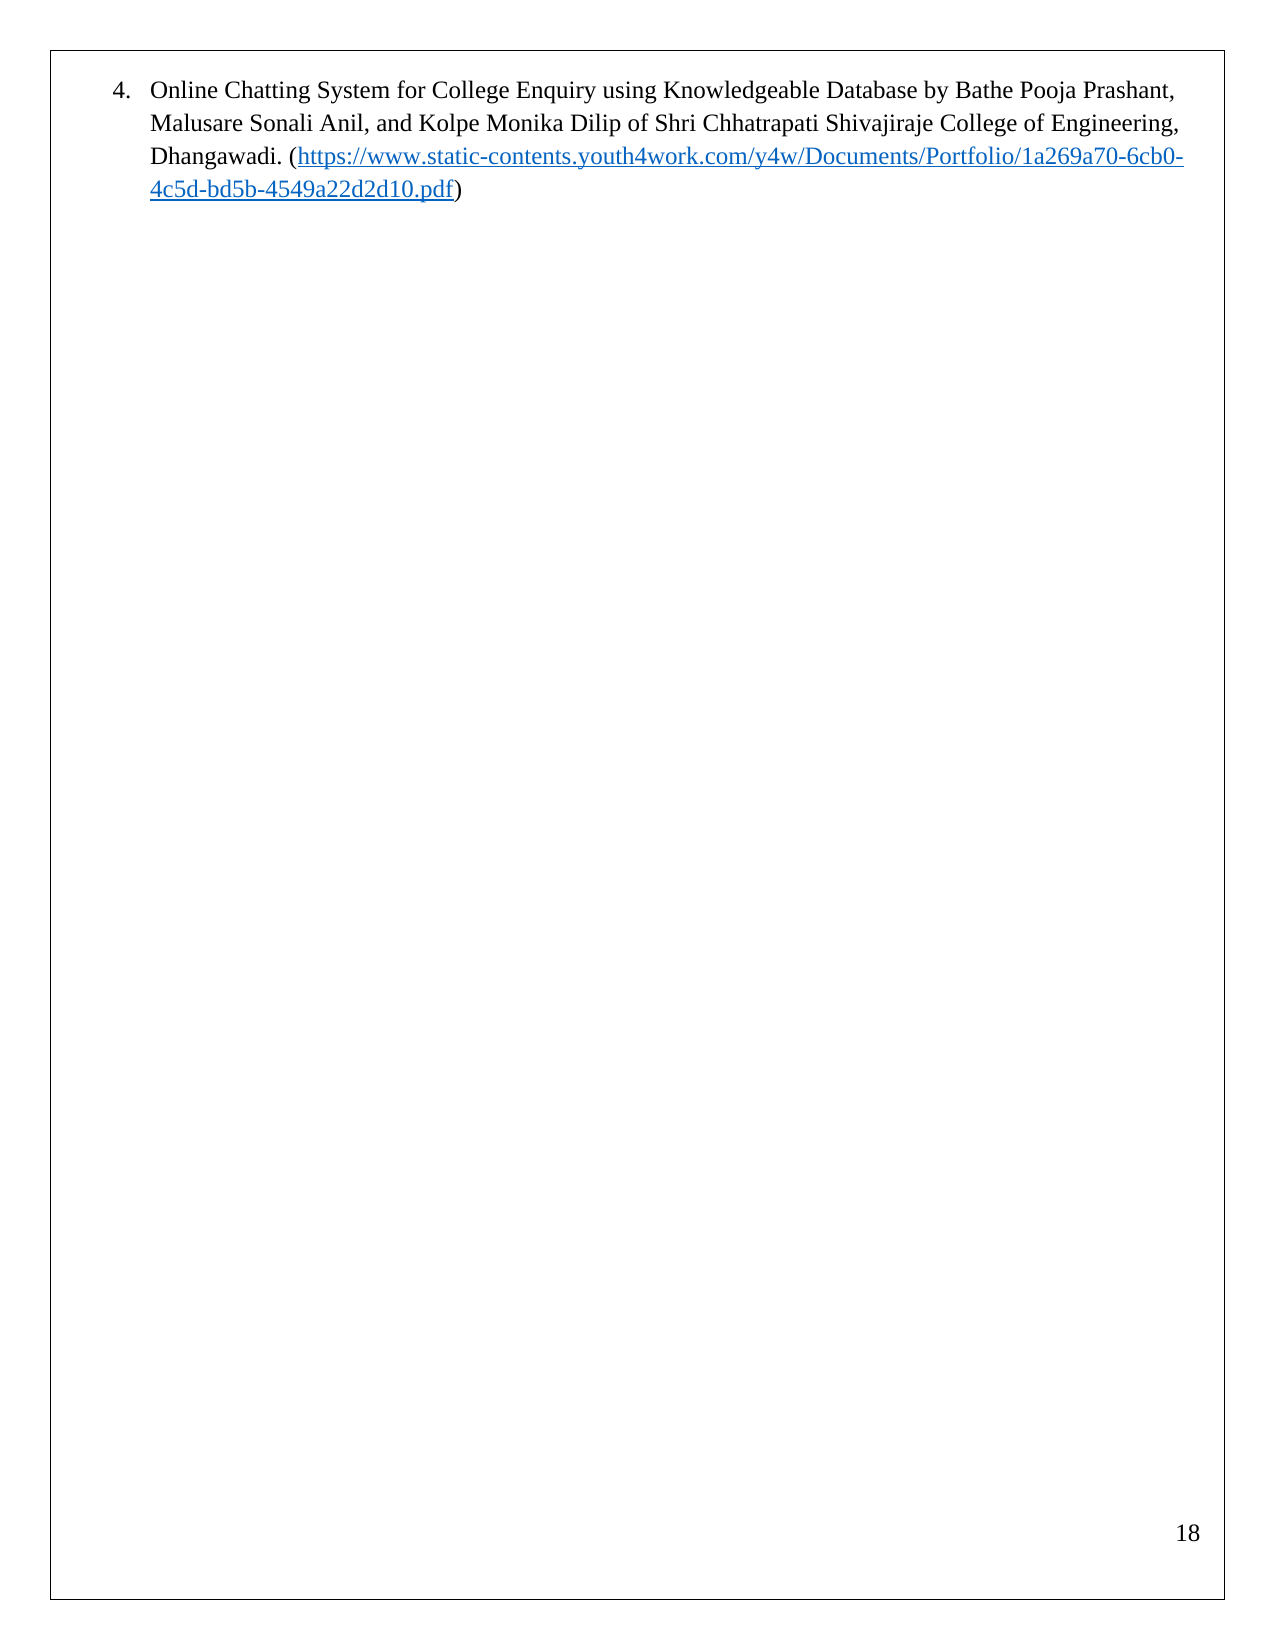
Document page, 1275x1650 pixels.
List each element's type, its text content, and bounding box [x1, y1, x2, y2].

list Online Chatting System for College Enquiry using Knowledgeable Database by Bathe Pooja Prashant, Malusare Sonali Anil, and Kolpe Monika Dilip of Shri Chhatrapati Shivajiraje College of Engineering, Dhangawadi. (https://www.static-contents.youth4work.com/y4w/Documents/Portfolio/1a269a70-6cb0-4c5d-bd5b-4549a22d2d10.pdf) [112, 75, 1200, 203]
